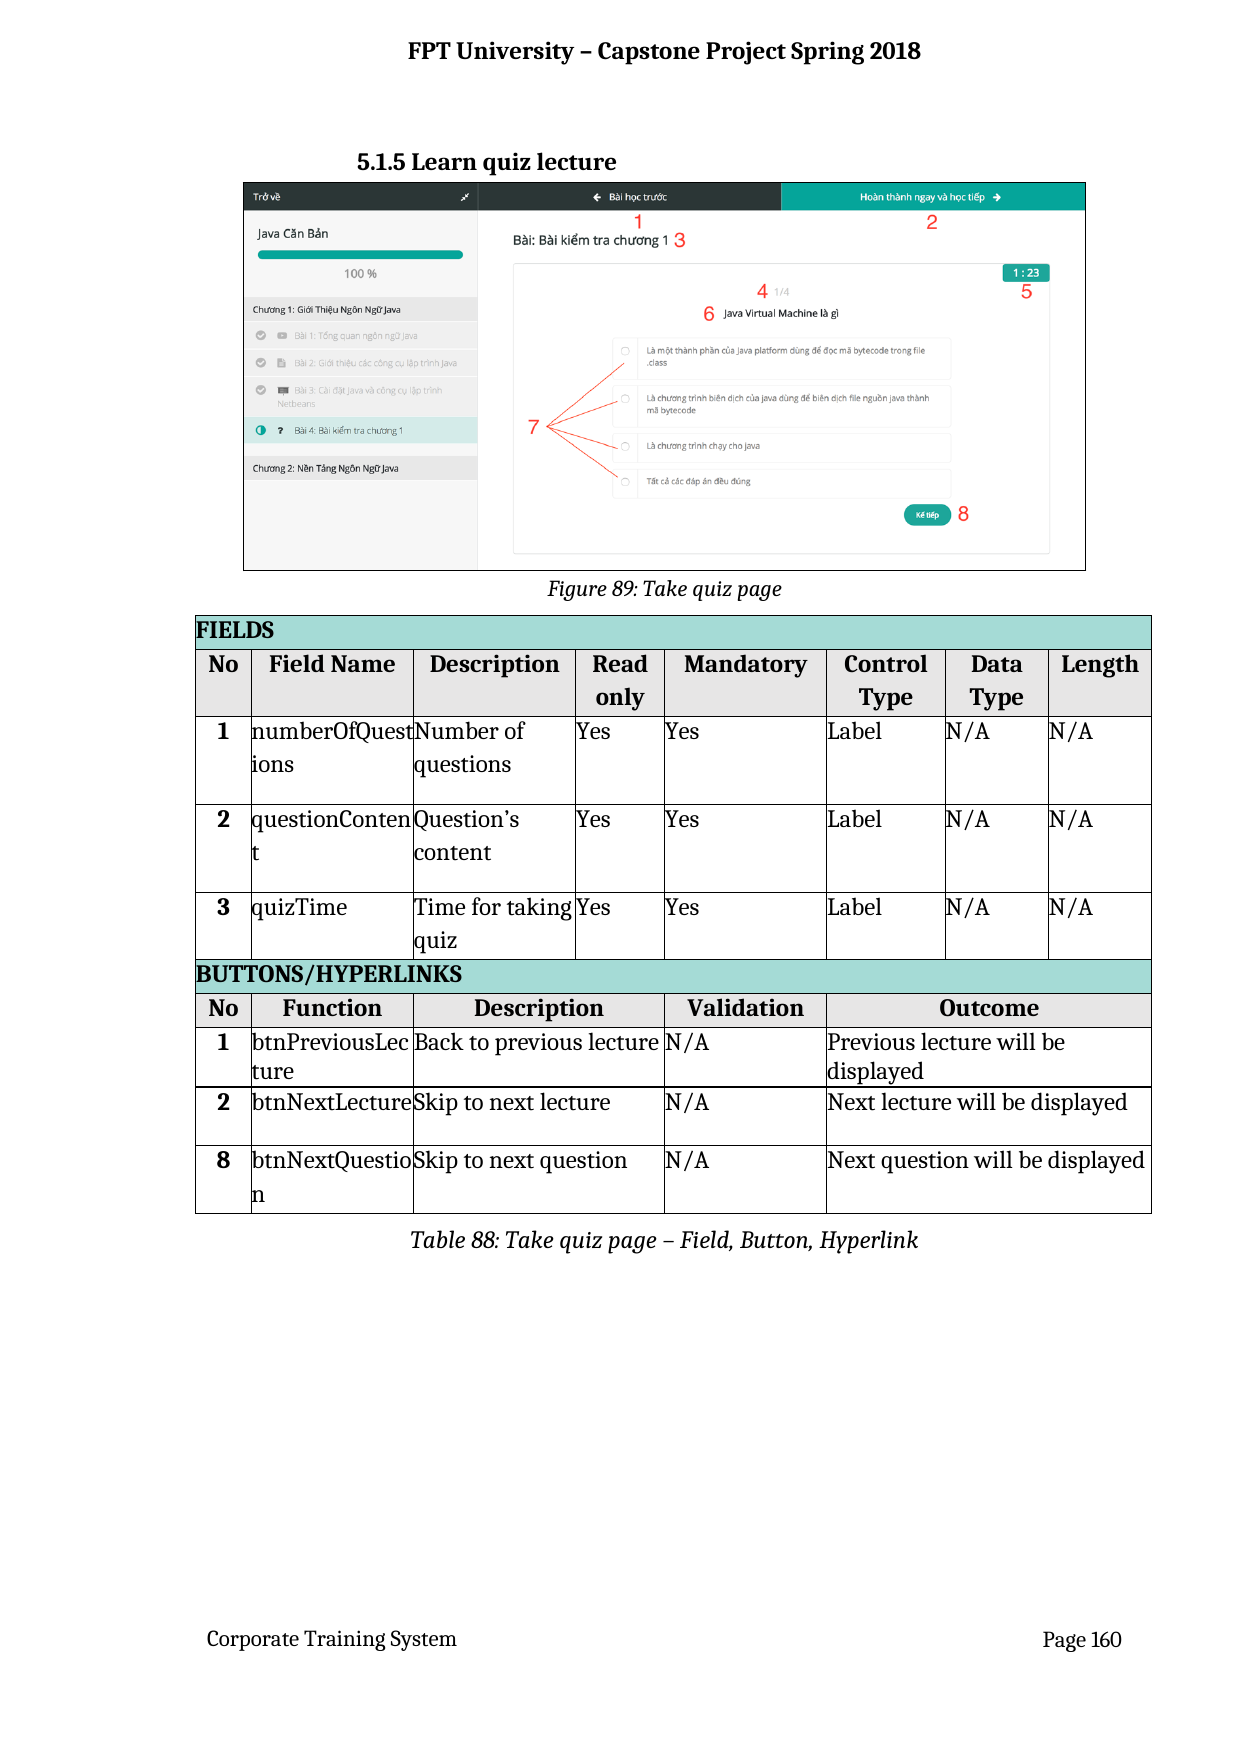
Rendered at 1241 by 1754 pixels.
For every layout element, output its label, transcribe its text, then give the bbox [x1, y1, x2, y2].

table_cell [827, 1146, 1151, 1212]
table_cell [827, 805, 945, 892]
picture [244, 183, 1085, 570]
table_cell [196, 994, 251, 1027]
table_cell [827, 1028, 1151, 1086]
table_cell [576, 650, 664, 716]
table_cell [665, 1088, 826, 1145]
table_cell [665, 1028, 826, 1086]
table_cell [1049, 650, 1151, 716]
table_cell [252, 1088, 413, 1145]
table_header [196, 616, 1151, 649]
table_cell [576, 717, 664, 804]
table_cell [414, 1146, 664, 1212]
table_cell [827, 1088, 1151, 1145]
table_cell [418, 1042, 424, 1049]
list Table 88: Take quiz page – Field, Button, Hyperlink [207, 1226, 1122, 1255]
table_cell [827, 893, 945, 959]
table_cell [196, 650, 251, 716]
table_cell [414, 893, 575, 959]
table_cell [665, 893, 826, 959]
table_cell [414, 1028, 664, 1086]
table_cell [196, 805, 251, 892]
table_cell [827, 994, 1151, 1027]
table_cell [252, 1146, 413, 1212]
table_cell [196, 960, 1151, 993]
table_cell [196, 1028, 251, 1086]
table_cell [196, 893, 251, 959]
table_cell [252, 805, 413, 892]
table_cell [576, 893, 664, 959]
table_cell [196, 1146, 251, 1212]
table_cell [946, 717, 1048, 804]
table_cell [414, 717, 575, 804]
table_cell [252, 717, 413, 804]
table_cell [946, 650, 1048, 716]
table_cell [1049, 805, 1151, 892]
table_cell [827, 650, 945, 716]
subtitle 5.1.5 Learn quiz lecture [357, 148, 1124, 176]
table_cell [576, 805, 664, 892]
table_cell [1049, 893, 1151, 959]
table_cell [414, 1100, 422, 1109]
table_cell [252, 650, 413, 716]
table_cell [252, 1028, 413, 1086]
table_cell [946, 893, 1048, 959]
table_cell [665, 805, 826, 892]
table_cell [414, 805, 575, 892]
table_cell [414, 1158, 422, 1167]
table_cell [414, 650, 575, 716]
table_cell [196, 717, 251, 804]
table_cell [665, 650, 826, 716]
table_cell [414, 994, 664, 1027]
text Figure 89: Take quiz page [207, 576, 1122, 602]
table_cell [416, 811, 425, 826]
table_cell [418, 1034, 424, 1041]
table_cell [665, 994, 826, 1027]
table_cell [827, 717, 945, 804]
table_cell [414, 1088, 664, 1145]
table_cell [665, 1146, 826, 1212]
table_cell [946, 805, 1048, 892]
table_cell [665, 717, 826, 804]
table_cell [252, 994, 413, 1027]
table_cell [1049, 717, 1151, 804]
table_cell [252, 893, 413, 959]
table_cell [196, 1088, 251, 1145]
